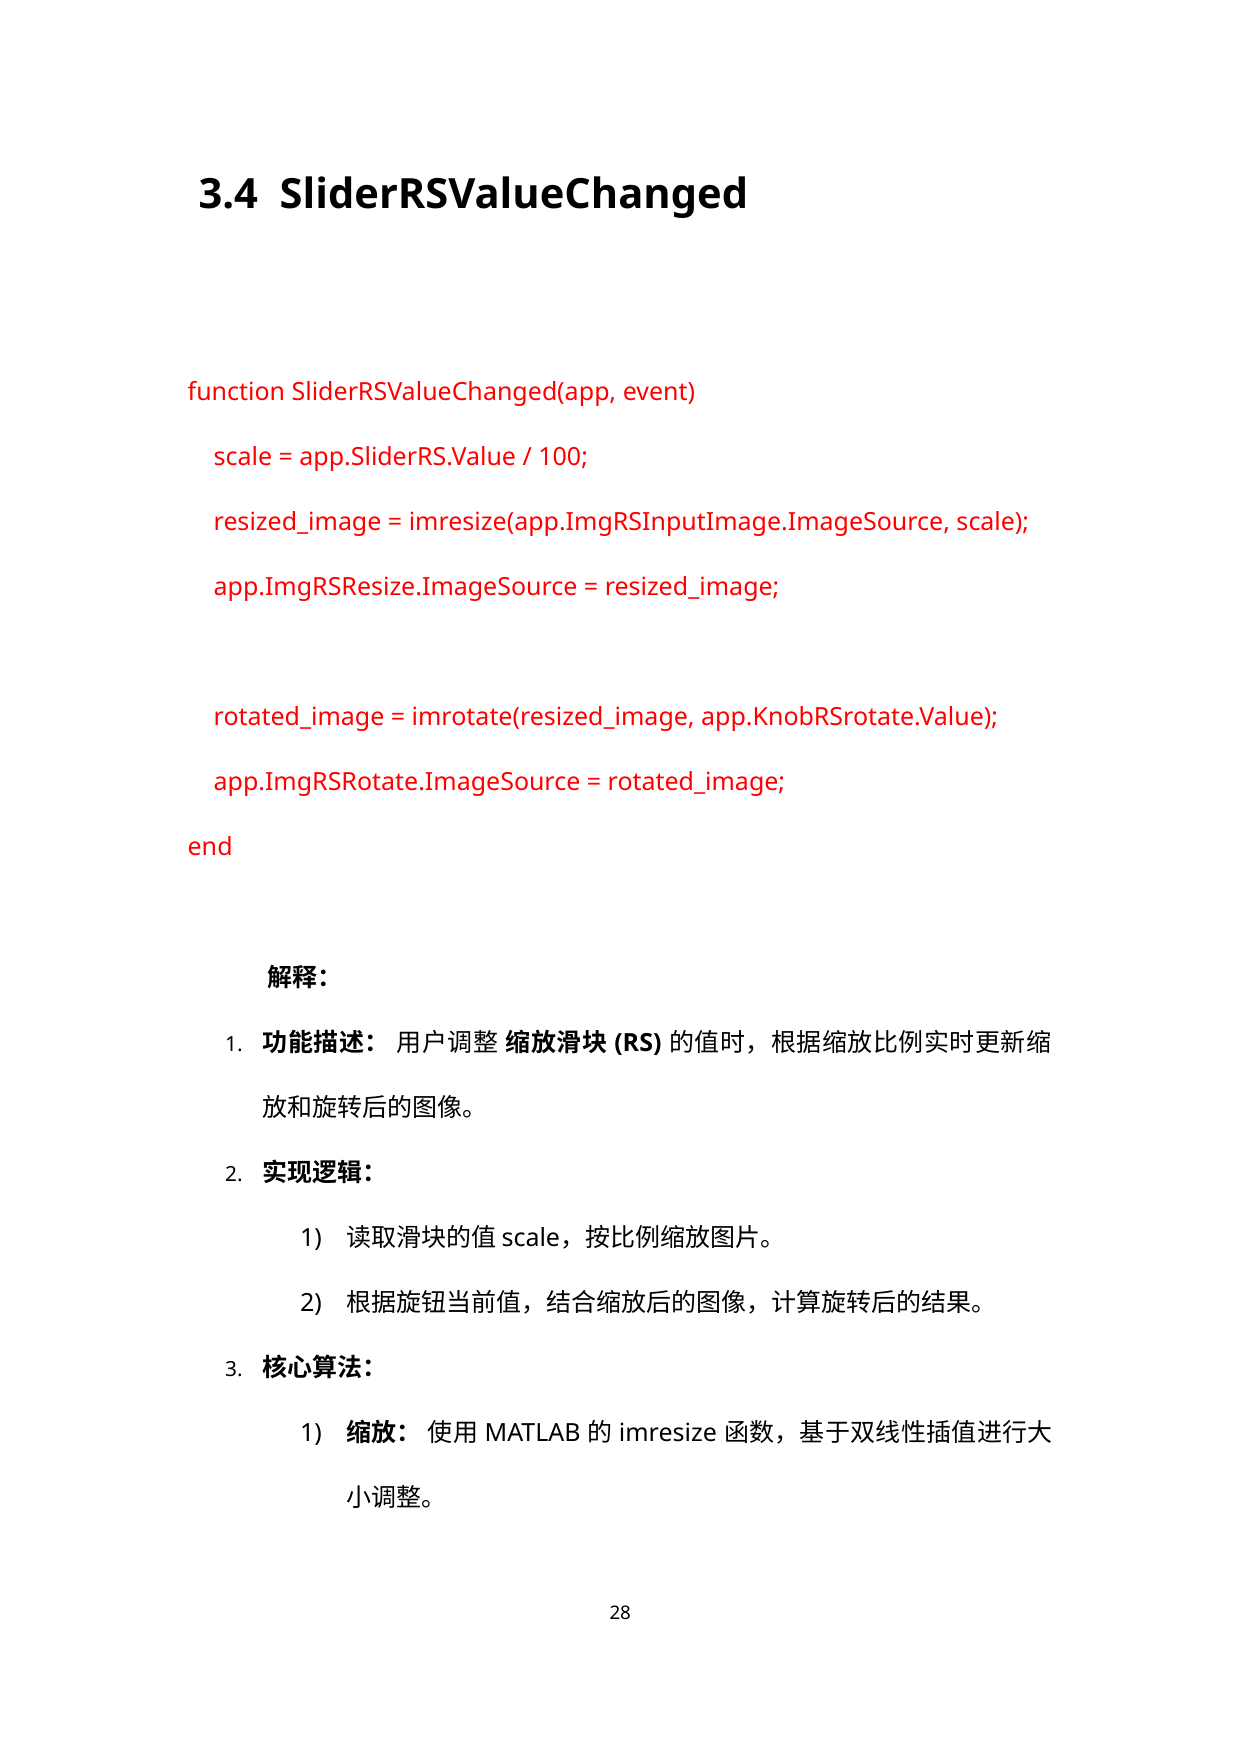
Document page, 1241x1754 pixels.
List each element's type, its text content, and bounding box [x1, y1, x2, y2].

text 解释： [187, 943, 1053, 1008]
list 读取滑块的值 scale，按比例缩放图片。 [300, 1203, 1053, 1268]
text rotated_image = imrotate(resized_image, app.KnobRSrotate.Value); [187, 683, 1053, 748]
text end [187, 813, 1053, 878]
list 功能描述： 用户调整 缩放滑块 (RS) 的值时，根据缩放比例实时更新缩放和旋转后的图像。 [225, 1008, 1053, 1138]
text app.ImgRSResize.ImageSource = resized_image; [187, 553, 1053, 618]
list 核心算法： [225, 1333, 1053, 1398]
list 缩放： 使用 MATLAB 的 imresize 函数，基于双线性插值进行大小调整。 [300, 1398, 1053, 1528]
list 根据旋钮当前值，结合缩放后的图像，计算旋转后的结果。 [300, 1268, 1053, 1333]
subtitle 3.4 SliderRSValueChanged [187, 160, 1053, 225]
text function SliderRSValueChanged(app, event) [187, 358, 1053, 423]
text scale = app.SliderRS.Value / 100; [187, 423, 1053, 488]
list 实现逻辑： [225, 1138, 1053, 1203]
text app.ImgRSRotate.ImageSource = rotated_image; [187, 748, 1053, 813]
text resized_image = imresize(app.ImgRSInputImage.ImageSource, scale); [187, 488, 1053, 553]
